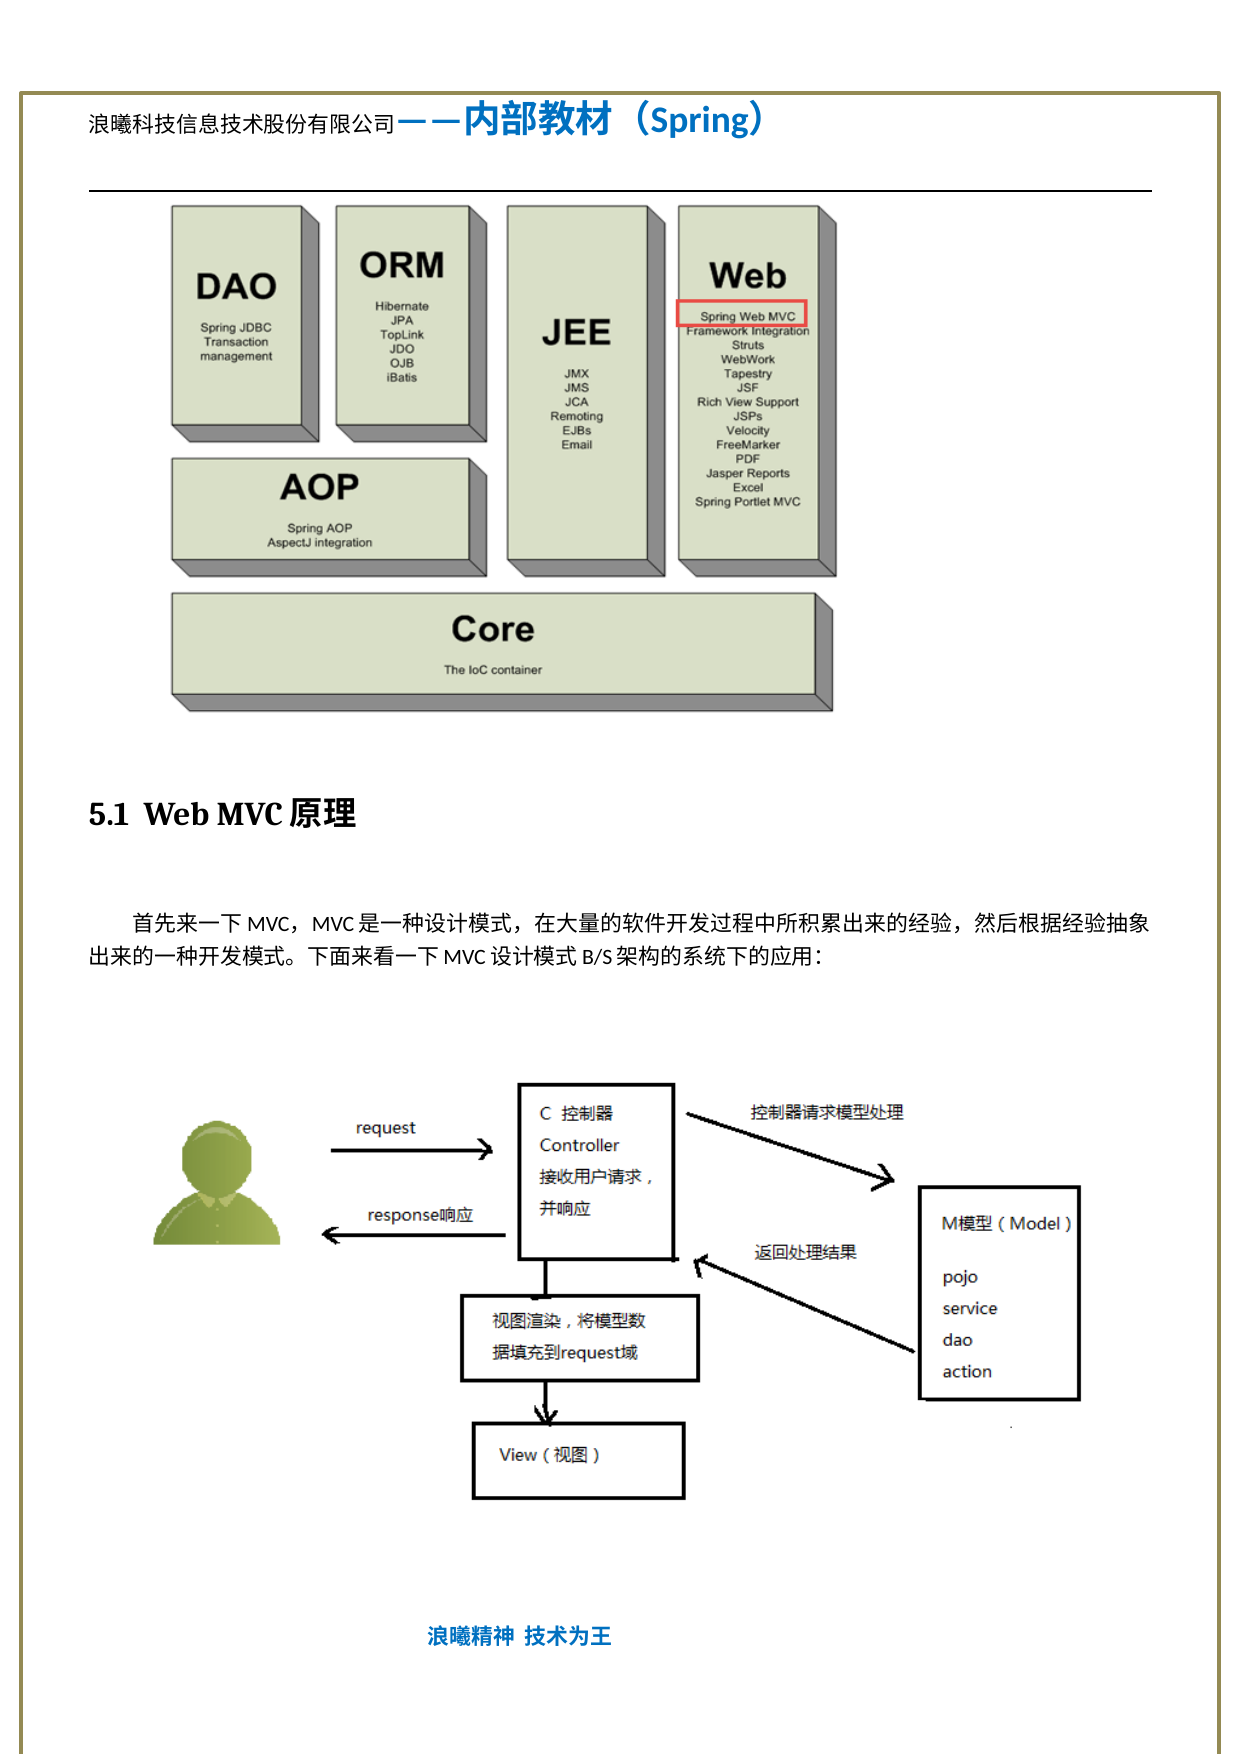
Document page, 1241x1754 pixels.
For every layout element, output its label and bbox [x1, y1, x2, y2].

picture [125, 1035, 1115, 1514]
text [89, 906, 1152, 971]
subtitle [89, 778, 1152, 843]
picture [132, 198, 879, 730]
